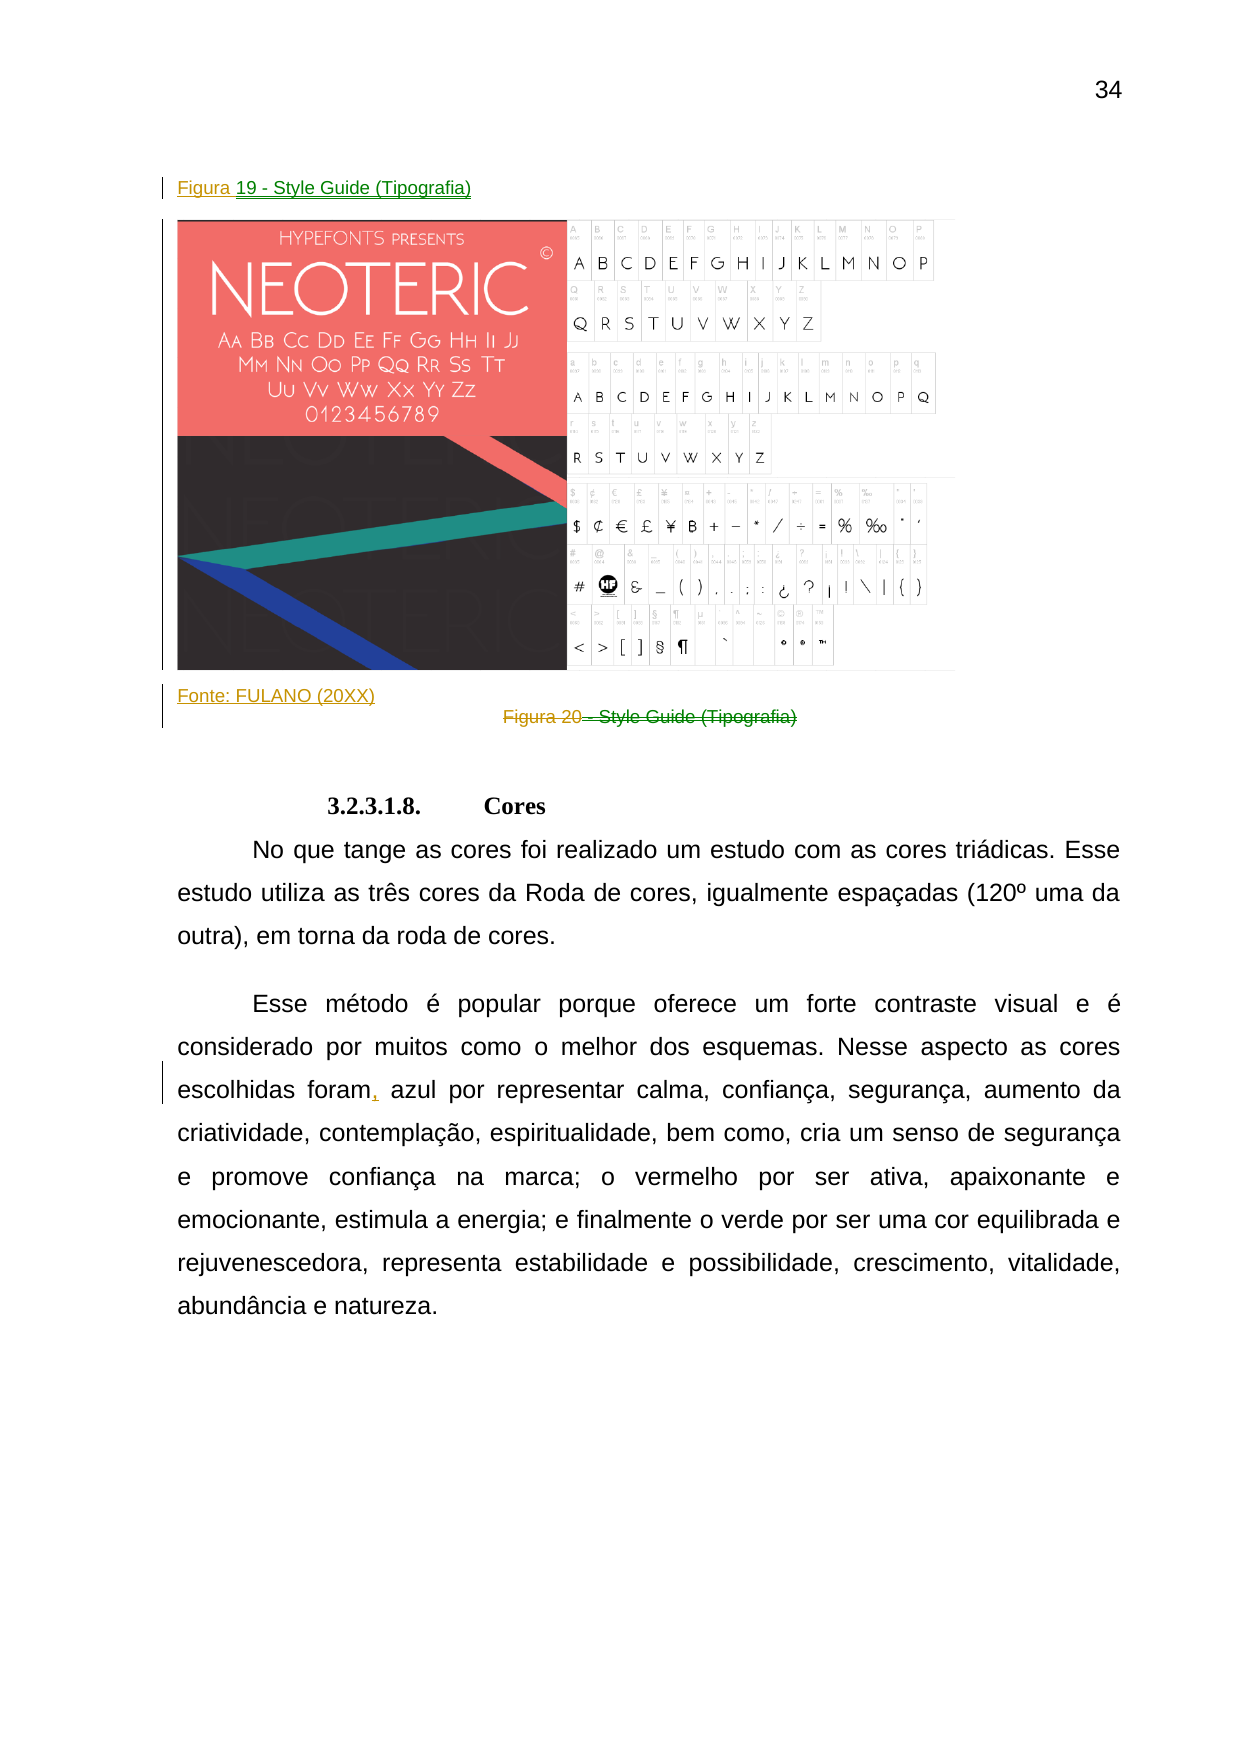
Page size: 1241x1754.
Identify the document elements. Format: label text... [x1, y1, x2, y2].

text Esse método é popular porque oferece um forte contraste visual e é considerado por muitos como o melhor dos esquemas. Nesse aspecto as cores escolhidas foram azul por representar calma, confiança, segurança, aumento da criatividade, contemplação, espiritualidade, bem como, cria um senso de segurança e promove confiança na marca; o vermelho por ser ativa, apaixonante e emocionante, estimula a energia; e finalmente o verde por ser uma cor equilibrada e rejuvenescedora, representa estabilidade e possibilidade, crescimento, vitalidade, abundância e natureza. [177, 989, 1122, 1319]
text No que tange as cores foi realizado um estudo com as cores triádicas. Esse estudo utiliza as três cores da Roda de cores, igualmente espaçadas (120º uma da outra), em torna da roda de cores. [177, 834, 1122, 949]
picture [177, 219, 956, 671]
list Cores [327, 791, 1122, 820]
